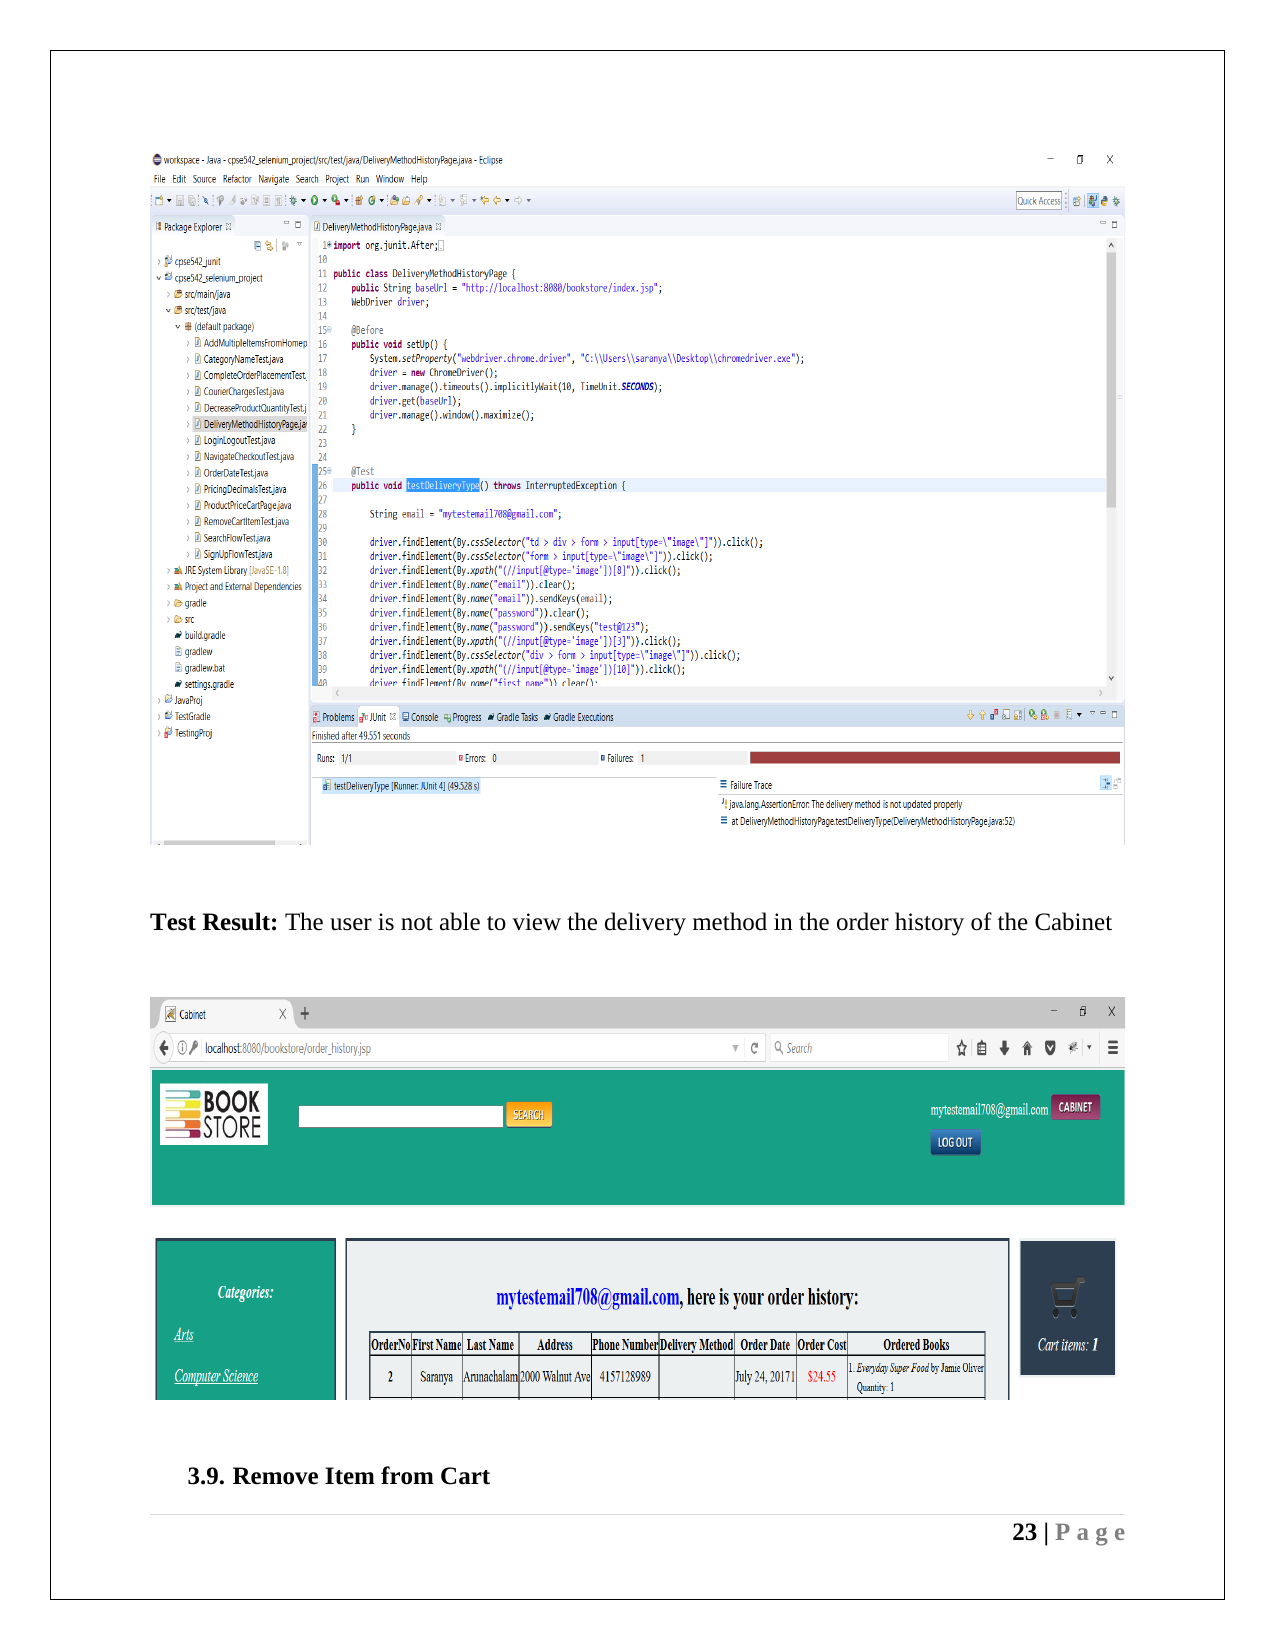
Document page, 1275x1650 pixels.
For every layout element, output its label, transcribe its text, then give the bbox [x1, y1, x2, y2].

picture [150, 150, 1125, 845]
text Test Result: The user is not able to view the delivery method in the order history of the Cabinet [150, 907, 1125, 936]
subtitle Remove Item from Cart [187, 1461, 1125, 1490]
picture [150, 997, 1125, 1400]
